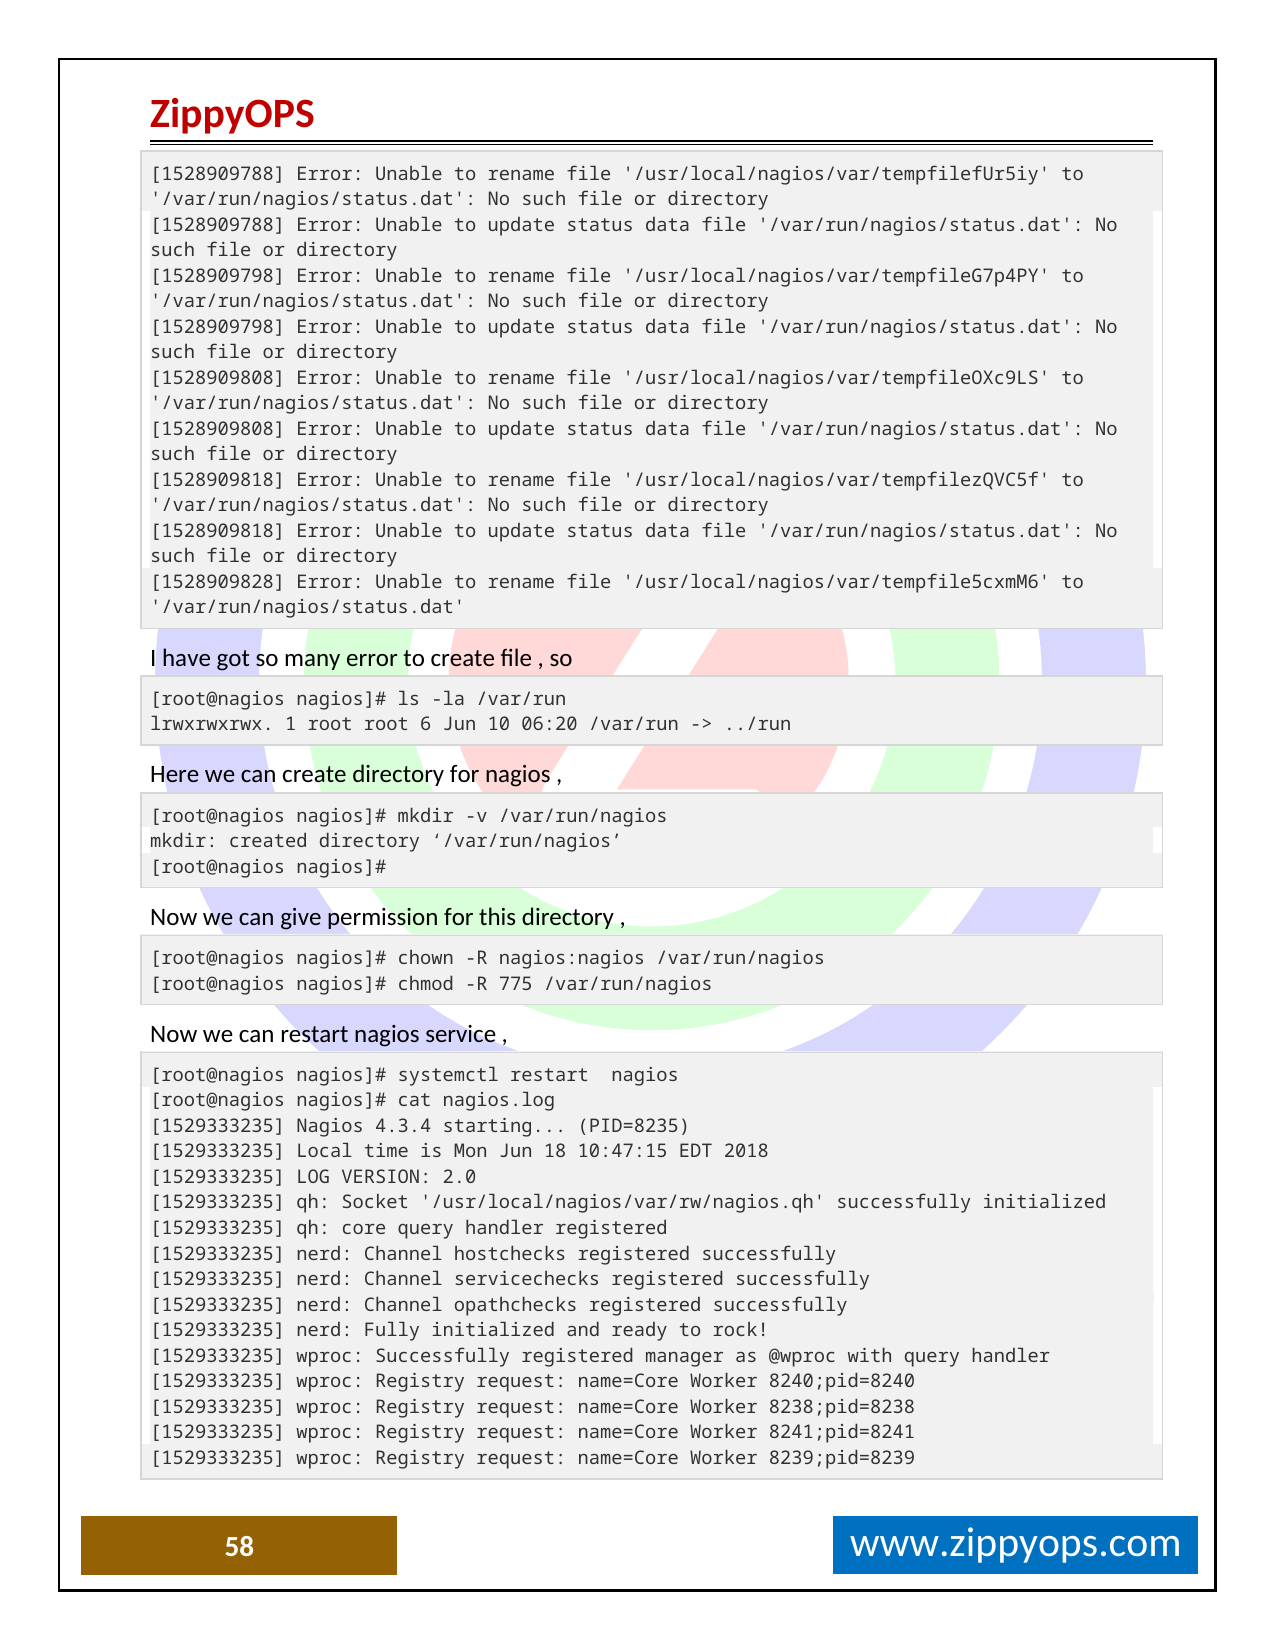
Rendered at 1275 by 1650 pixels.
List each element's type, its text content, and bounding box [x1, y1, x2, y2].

text [root@nagios nagios]# ls -la /var/run [142, 677, 1162, 701]
text [1528909808] Error: Unable to update status data file '/var/run/nagios/status.dat': No such file or directory [150, 415, 1153, 466]
text [1528909818] Error: Unable to update status data file '/var/run/nagios/status.dat': No such file or directory [150, 517, 1153, 558]
text [1529333235] nerd: Channel opathchecks registered successfully [150, 1291, 1153, 1316]
text mkdir: created directory ‘/var/run/nagios’ [150, 827, 1153, 843]
text [1529333235] nerd: Channel servicechecks registered successfully [150, 1265, 1153, 1291]
text Now we can restart nagios service , [150, 1018, 1153, 1048]
text [1529333235] Local time is Mon Jun 18 10:47:15 EDT 2018 [150, 1138, 1153, 1163]
text lrwxrwxrwx. 1 root root 6 Jun 10 06:20 /var/run -> ../run [142, 701, 1162, 744]
text [1528909808] Error: Unable to rename file '/usr/local/nagios/var/tempfileOXc9LS' to '/var/run/nagios/status.dat': No such file or directory [150, 364, 1153, 415]
text [root@nagios nagios]# [142, 843, 1162, 887]
text [1528909818] Error: Unable to rename file '/usr/local/nagios/var/tempfilezQVC5f' to '/var/run/nagios/status.dat': No such file or directory [150, 466, 1153, 517]
text [root@nagios nagios]# systemctl restart nagios [142, 1053, 1162, 1087]
text [1529333235] wproc: Registry request: name=Core Worker 8241;pid=8241 [150, 1418, 1153, 1434]
text [1529333235] nerd: Channel hostchecks registered successfully [150, 1240, 1153, 1265]
text [1529333235] qh: core query handler registered [150, 1214, 1153, 1240]
text Here we can create directory for nagios , [150, 758, 1153, 789]
text [root@nagios nagios]# chmod -R 775 /var/run/nagios [142, 960, 1162, 1004]
text [1529333235] wproc: Successfully registered manager as @wproc with query handler [150, 1342, 1153, 1367]
text [1528909798] Error: Unable to update status data file '/var/run/nagios/status.dat': No such file or directory [150, 313, 1153, 364]
text [1528909788] Error: Unable to rename file '/usr/local/nagios/var/tempfilefUr5iy' to '/var/run/nagios/status.dat': No such file or directory [142, 152, 1162, 211]
text [1529333235] nerd: Fully initialized and ready to rock! [150, 1316, 1153, 1342]
text [root@nagios nagios]# mkdir -v /var/run/nagios [142, 794, 1162, 827]
text I have got so many error to create file , so [150, 642, 1153, 672]
text [1528909828] Error: Unable to rename file '/usr/local/nagios/var/tempfile5cxmM6' to '/var/run/nagios/status.dat' [142, 558, 1162, 628]
text [root@nagios nagios]# chown -R nagios:nagios /var/run/nagios [142, 936, 1162, 960]
text [1529333235] wproc: Registry request: name=Core Worker 8240;pid=8240 [150, 1367, 1153, 1393]
text [1529333235] qh: Socket '/usr/local/nagios/var/rw/nagios.qh' successfully initialized [150, 1189, 1153, 1214]
text [1528909788] Error: Unable to update status data file '/var/run/nagios/status.dat': No such file or directory [150, 211, 1153, 262]
text Now we can give permission for this directory , [150, 901, 1153, 931]
text [1528909798] Error: Unable to rename file '/usr/local/nagios/var/tempfileG7p4PY' to '/var/run/nagios/status.dat': No such file or directory [150, 262, 1153, 313]
text [1529333235] wproc: Registry request: name=Core Worker 8239;pid=8239 [142, 1434, 1162, 1478]
text [1529333235] LOG VERSION: 2.0 [150, 1163, 1153, 1189]
text [1529333235] wproc: Registry request: name=Core Worker 8238;pid=8238 [150, 1393, 1153, 1418]
text [1529333235] Nagios 4.3.4 starting... (PID=8235) [150, 1112, 1153, 1138]
text [root@nagios nagios]# cat nagios.log [150, 1087, 1153, 1112]
